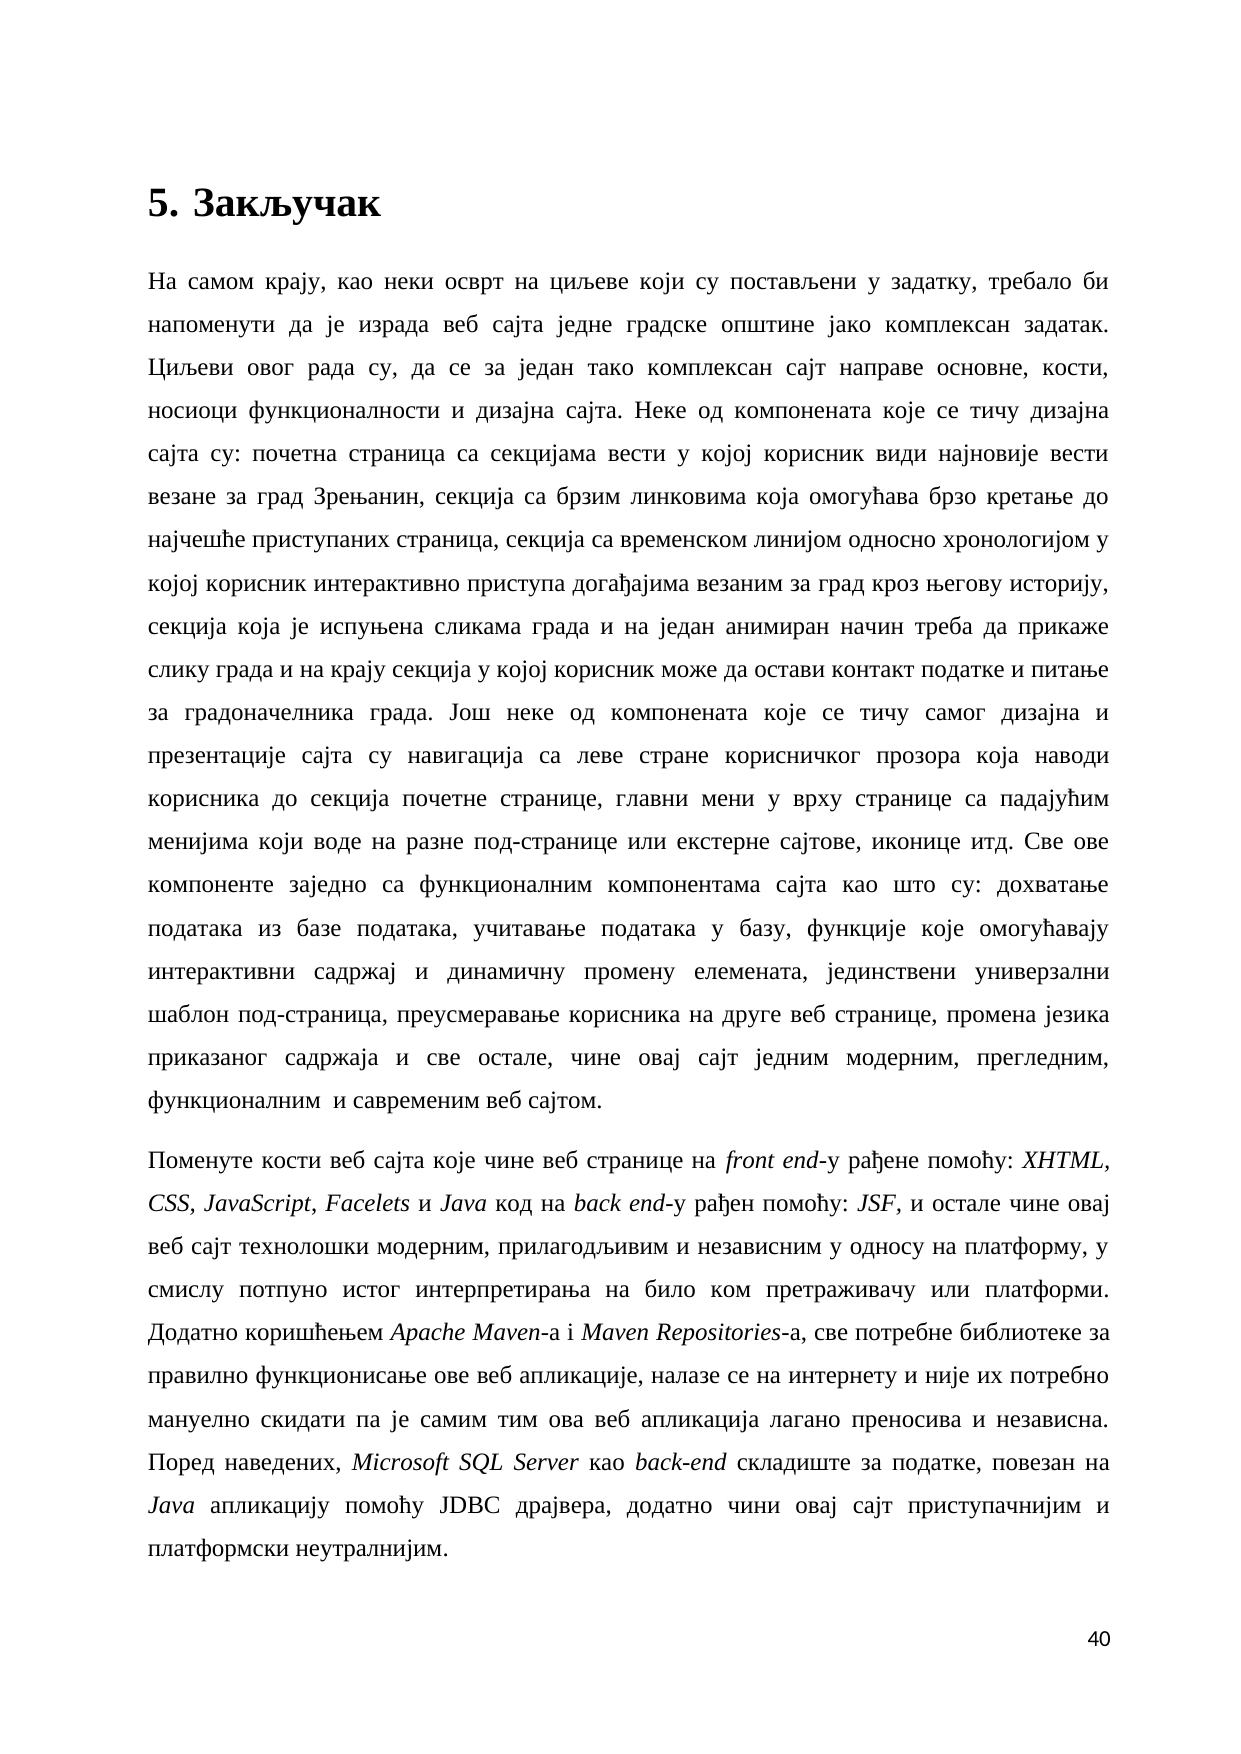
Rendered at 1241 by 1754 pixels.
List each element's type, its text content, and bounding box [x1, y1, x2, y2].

text На самом крају, као неки осврт на циљеве који су постављени у задатку, требало би напоменути да је израда веб сајта једне градске општине јако комплексан задатак. Циљеви овог рада су, да се за један тако комплексан сајт направе основне, кости, носиоци функционалности и дизајна сајта. Неке од компонената које се тичу дизајна сајта су: почетна страница са секцијама вести у којој корисник види најновије вести везане за град Зрењанин, секција са брзим линковима која омогућава брзо кретање до најчешће приступаних страница, секција са временском линијом односно хронологијом у којој корисник интерактивно приступа догађајима везаним за град кроз његову историју, секција која је испуњена сликама града и на један анимиран начин треба да прикаже слику града и на крају секција у којој корисник може да остави контакт податке и питање за градоначелника града. Још неке од компонената које се тичу самог дизајна и презентације сајта су навигација са леве стране корисничког прозора која наводи корисника до секција почетне странице, главни мени у врху странице са падајућим менијима који воде на разне под-странице или екстерне сајтове, иконице итд. Све ове компоненте заједно са функционалним компонентама сајта као што су: дохватање података из базе података, учитавање података у базу, функције које омогућавају интерактивни садржај и динамичну промену елемената, јединствени универзални шаблон под-страница, преусмеравање корисника на друге веб странице, промена језика приказаног садржаја и све остале, чине овај сајт једним модерним, прегледним, функционалним и савременим веб сајтом. [148, 266, 1110, 1114]
subtitle Закључак [148, 177, 1110, 225]
text Поменуте кости веб сајта које чине веб странице на front end-у рађене помоћу: XHTML, CSS, JavaScript, Facelets и Java код на back end-у рађен помоћу: JSF, и остале чине овај веб сајт технолошки модерним, прилагодљивим и независним у односу на платформу, у смислу потпуно истог интерпретирања на било ком претраживачу или платформи. Додатно коришћењем Apache Maven-a i Maven Repositories-a, све потребне библиотеке за правилно функционисање ове веб апликације, налазе се на интернету и није их потребно мануелно скидати па је самим тим ова веб апликација лагано преносива и независна. Поред наведених, Microsoft SQL Server као back-end складиште за податке, повезан на Java апликацију помоћу JDBC драјвера, додатно чини овај сајт приступачнијим и платформски неутралнијим. [148, 1145, 1110, 1562]
